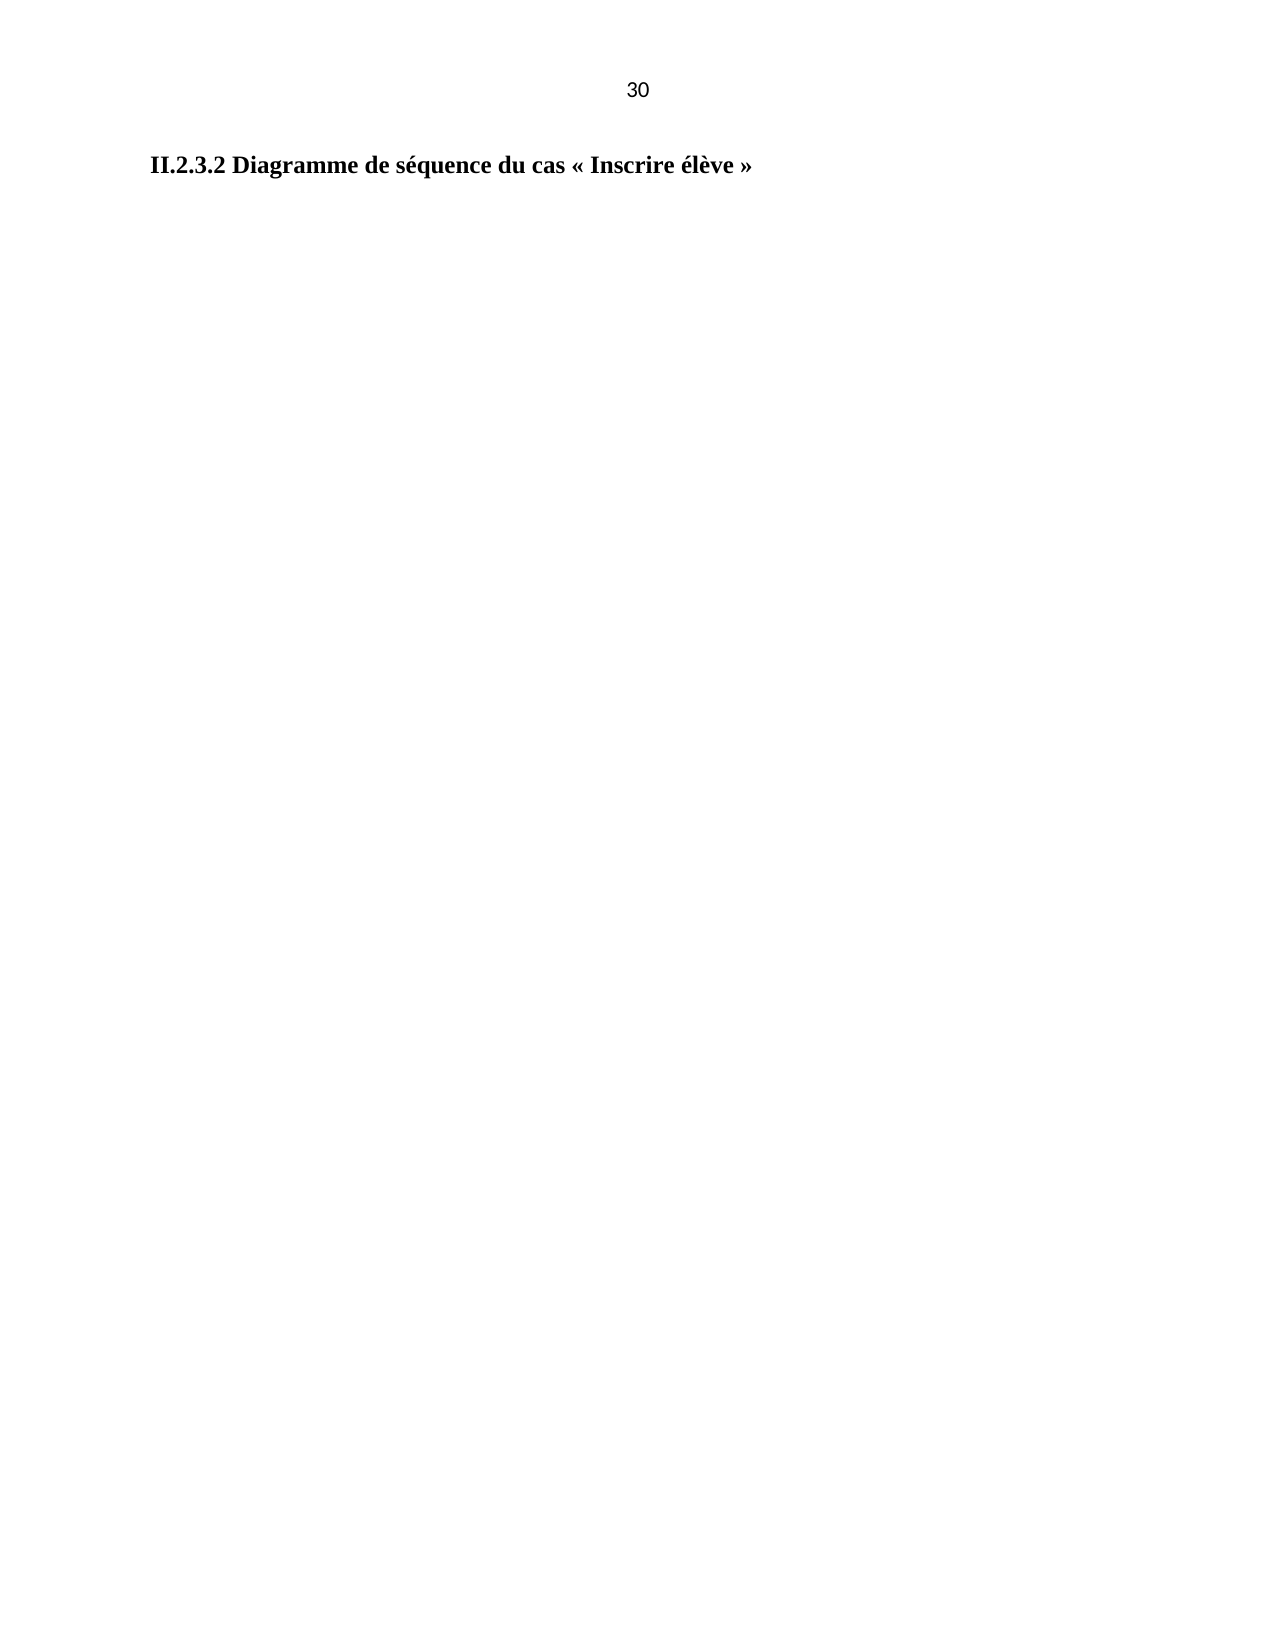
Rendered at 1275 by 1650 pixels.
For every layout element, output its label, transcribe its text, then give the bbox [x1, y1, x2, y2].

subtitle II.2.3.2 Diagramme de séquence du cas « Inscrire élève » [150, 150, 1125, 179]
